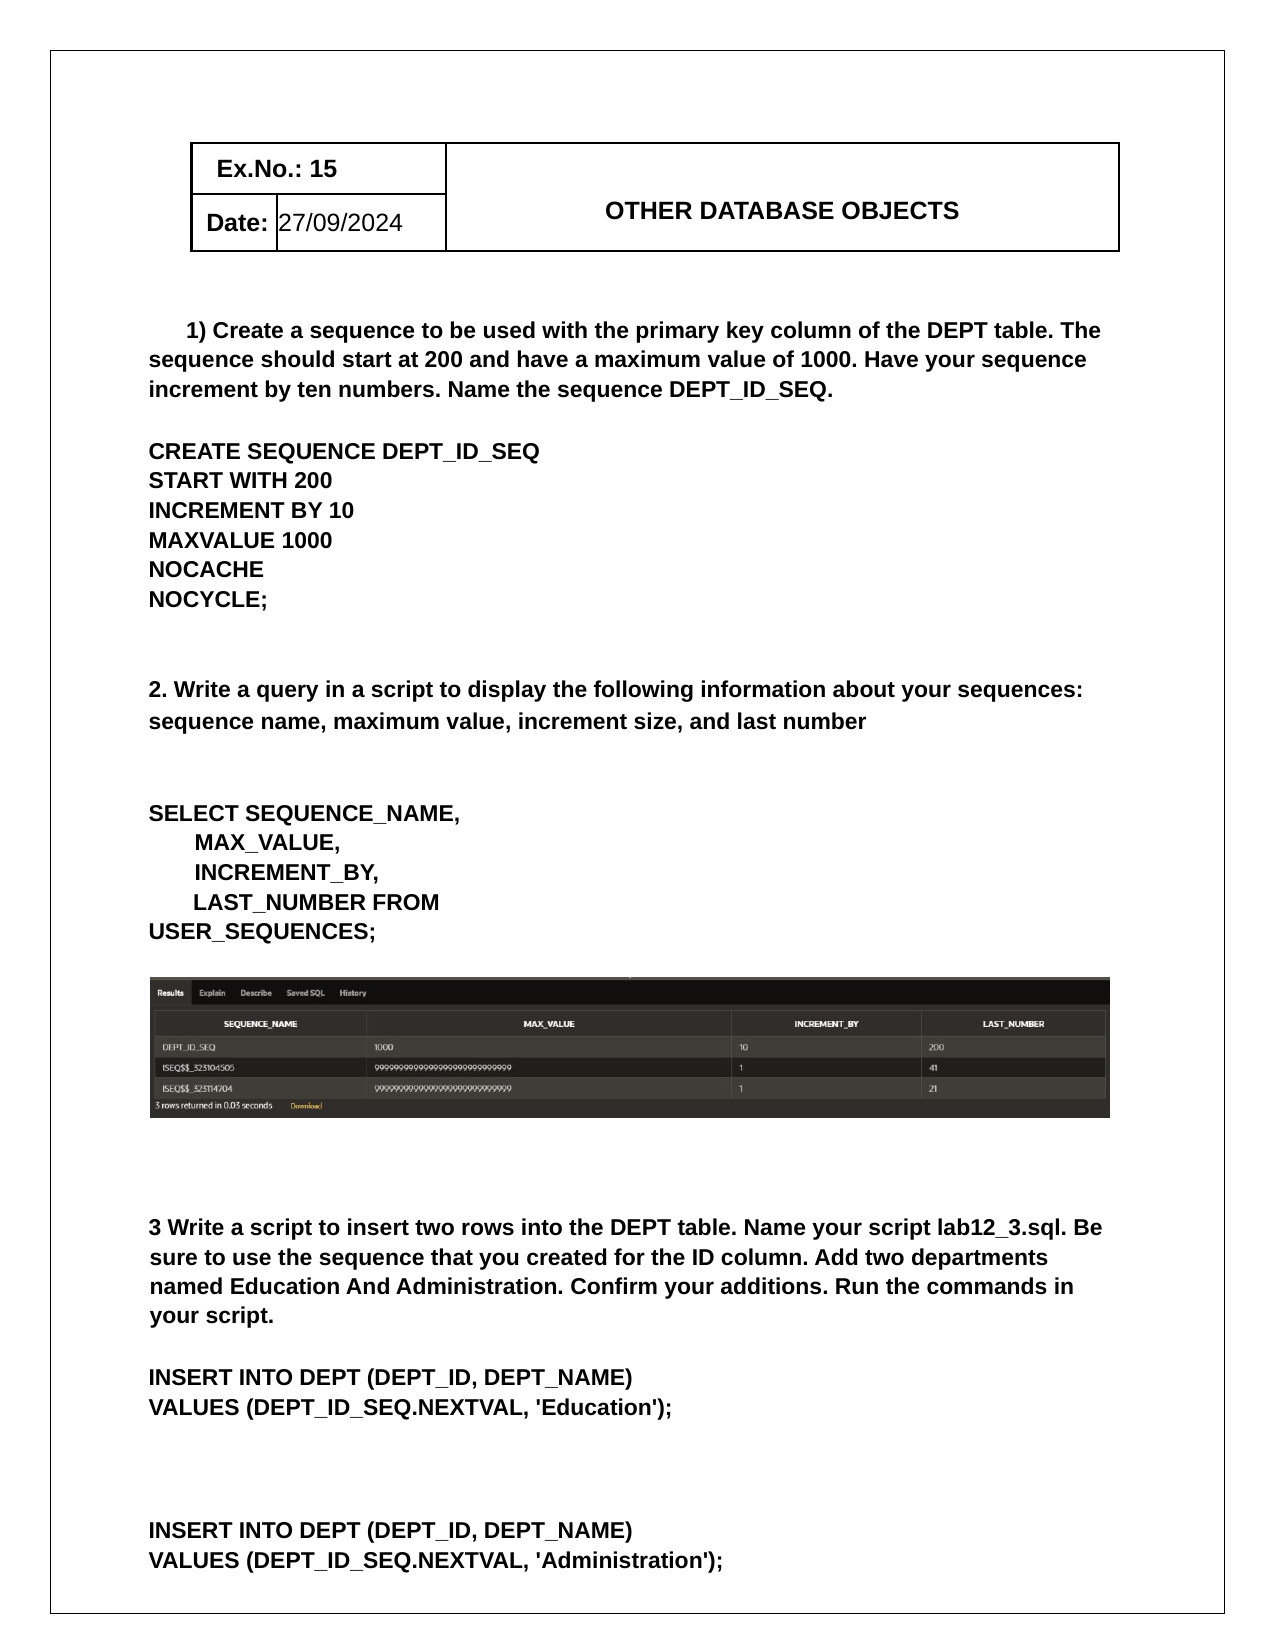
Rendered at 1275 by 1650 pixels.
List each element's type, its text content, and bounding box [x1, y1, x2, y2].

text INSERT INTO DEPT (DEPT_ID, DEPT_NAME) [148, 1517, 1135, 1544]
text START WITH 200 [148, 467, 1135, 494]
text SELECT SEQUENCE_NAME, [148, 800, 1135, 826]
picture [150, 977, 1110, 1118]
text 3 Write a script to insert two rows into the DEPT table. Name your script lab12_3.sql. Be sure to use the sequence that you created for the ID column. Add two departments named Education And Administration. Confirm your additions. Run the commands in your script. [148, 1214, 1125, 1329]
table_cell Date: [193, 195, 276, 249]
text INCREMENT BY 10 [148, 497, 1135, 523]
text CREATE SEQUENCE DEPT_ID_SEQ [148, 438, 1135, 464]
table_cell 27/09/2024 [278, 195, 445, 249]
text 2. Write a query in a script to display the following information about your sequences: [148, 676, 1125, 702]
text NOCYCLE; [148, 586, 1135, 612]
text NOCACHE [148, 556, 1135, 583]
text MAXVALUE 1000 [148, 527, 1135, 553]
text VALUES (DEPT_ID_SEQ.NEXTVAL, 'Administration'); [148, 1547, 1135, 1573]
text LAST_NUMBER FROM USER_SEQUENCES; [148, 889, 452, 944]
text INSERT INTO DEPT (DEPT_ID, DEPT_NAME) [148, 1364, 1135, 1391]
text 1) Create a sequence to be used with the primary key column of the DEPT table. The sequence should start at 200 and have a maximum value of 1000. Have your sequence increment by ten numbers. Name the sequence DEPT_ID_SEQ. [148, 317, 1125, 402]
text sequence name, maximum value, increment size, and last number [148, 708, 1125, 734]
table_header Ex.No.: 15 [193, 144, 445, 193]
text MAX_VALUE, [194, 829, 1135, 856]
text INCREMENT_BY, [194, 859, 1135, 885]
text VALUES (DEPT_ID_SEQ.NEXTVAL, 'Education'); [148, 1394, 1135, 1420]
table_header OTHER DATABASE OBJECTS [447, 144, 1118, 249]
